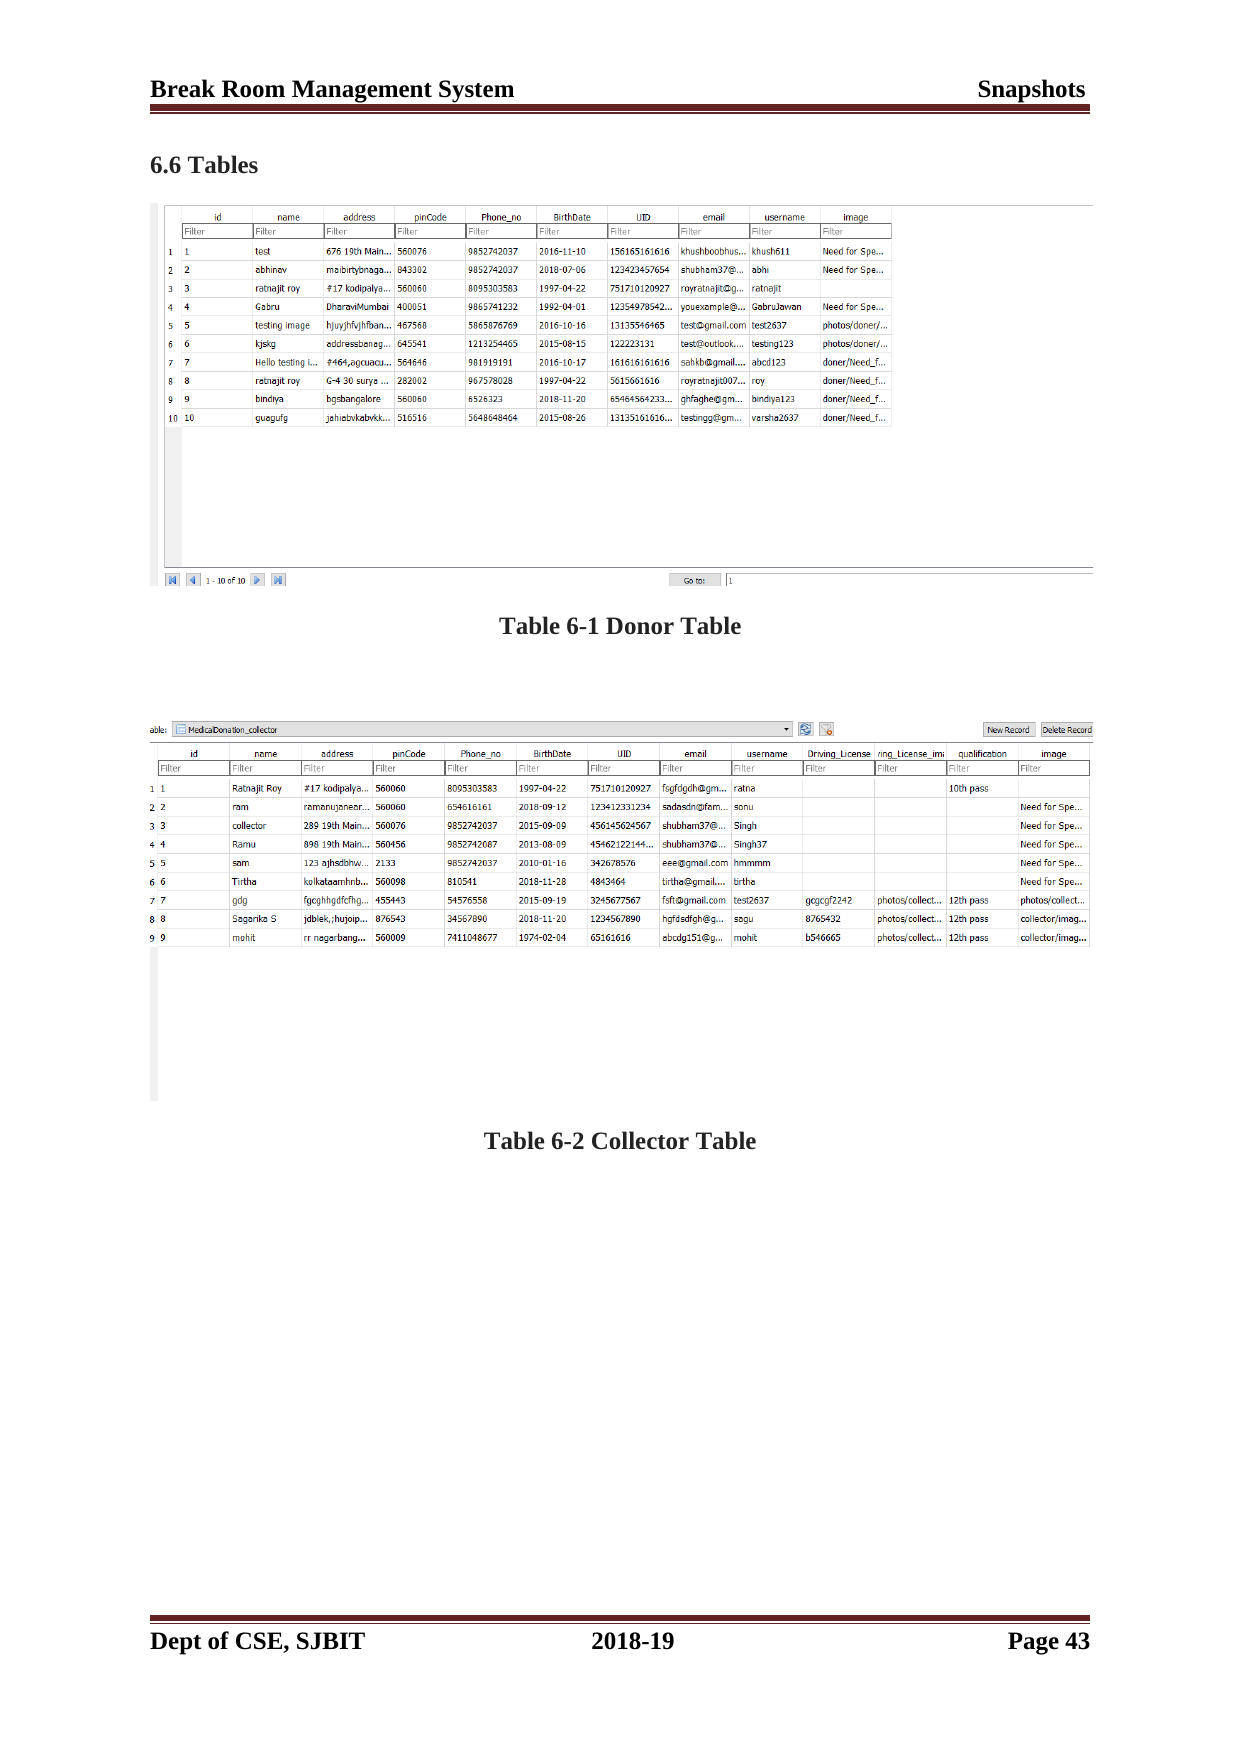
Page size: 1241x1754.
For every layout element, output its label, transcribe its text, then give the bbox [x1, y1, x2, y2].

text Table 6-1 Donor Table [150, 611, 1090, 639]
text Table 6-2 Collector Table [150, 1126, 1090, 1154]
picture [150, 718, 1094, 1101]
picture [150, 203, 1094, 586]
text 6.6 Tables [150, 150, 1090, 179]
